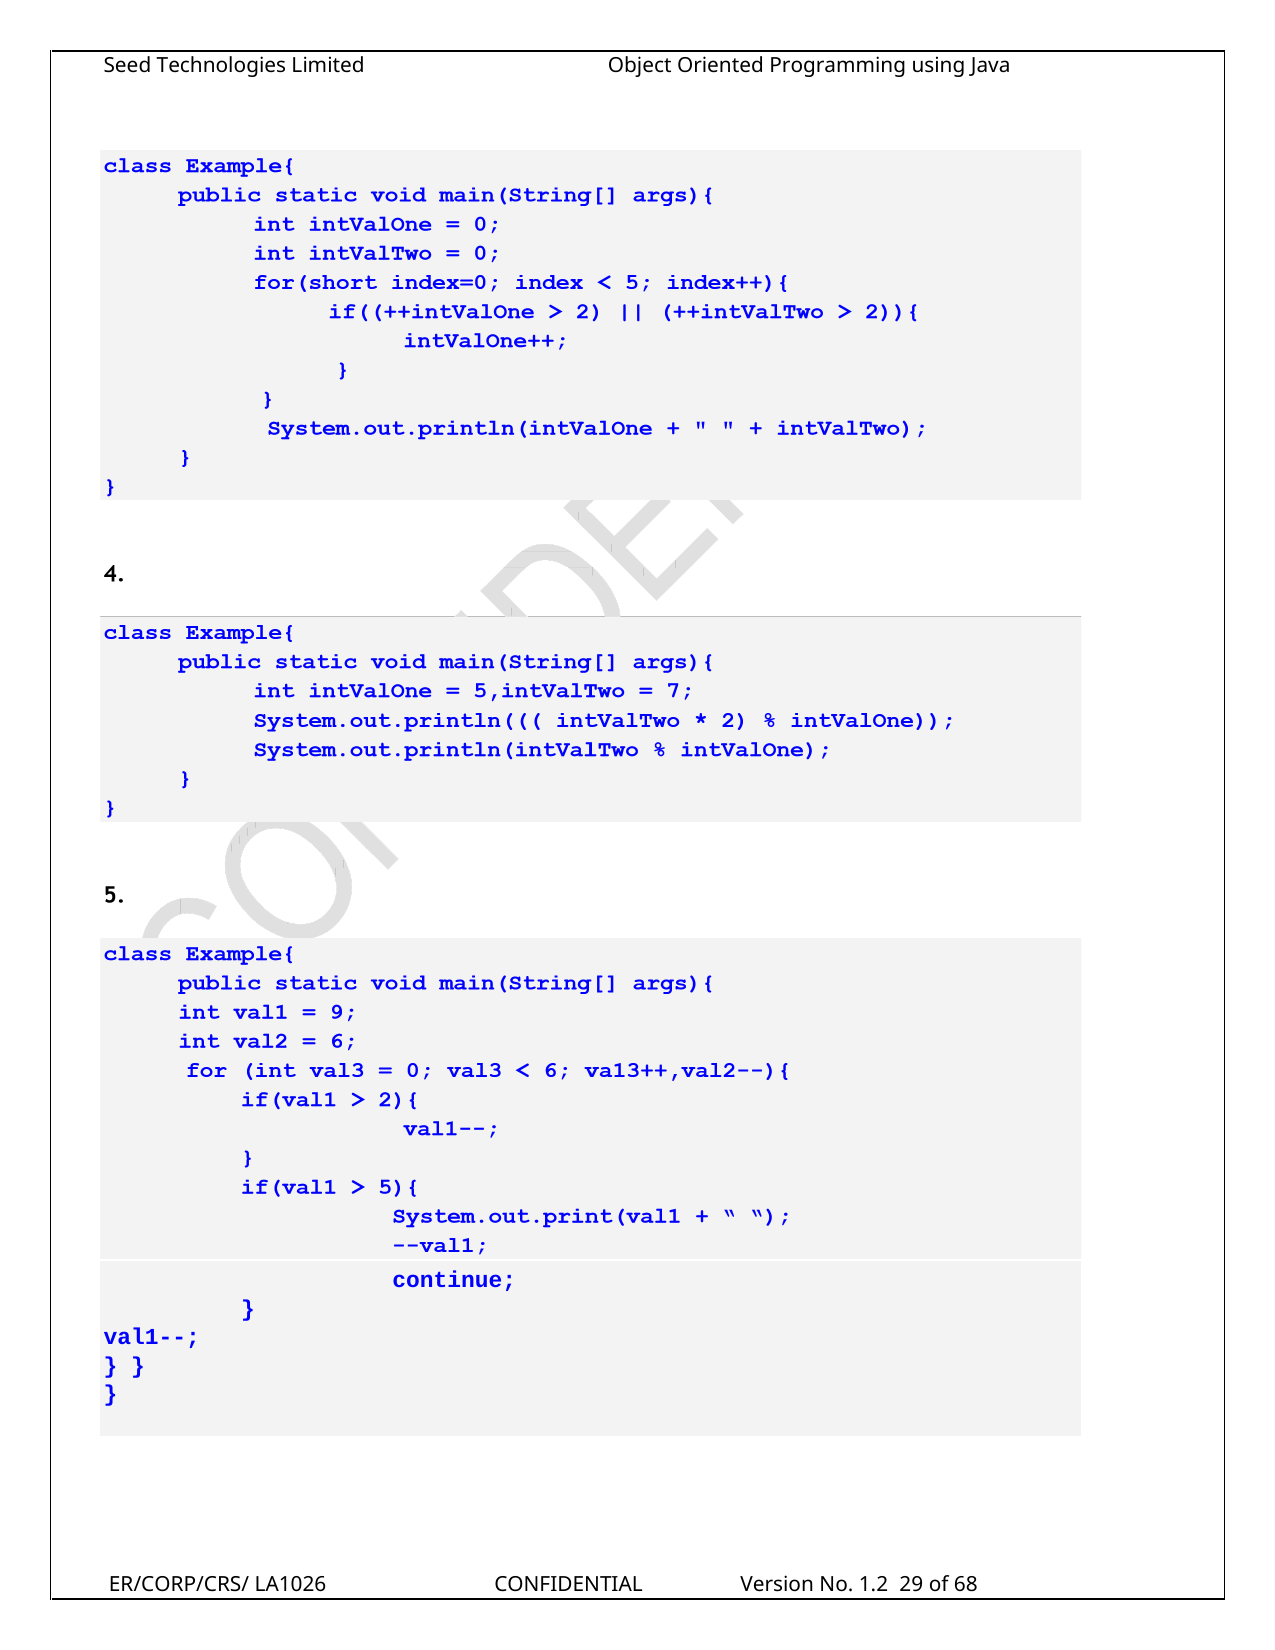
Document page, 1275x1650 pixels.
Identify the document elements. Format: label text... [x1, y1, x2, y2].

picture [99, 149, 1082, 1259]
table_header continue; } val1--; } } } [100, 1261, 1081, 1436]
